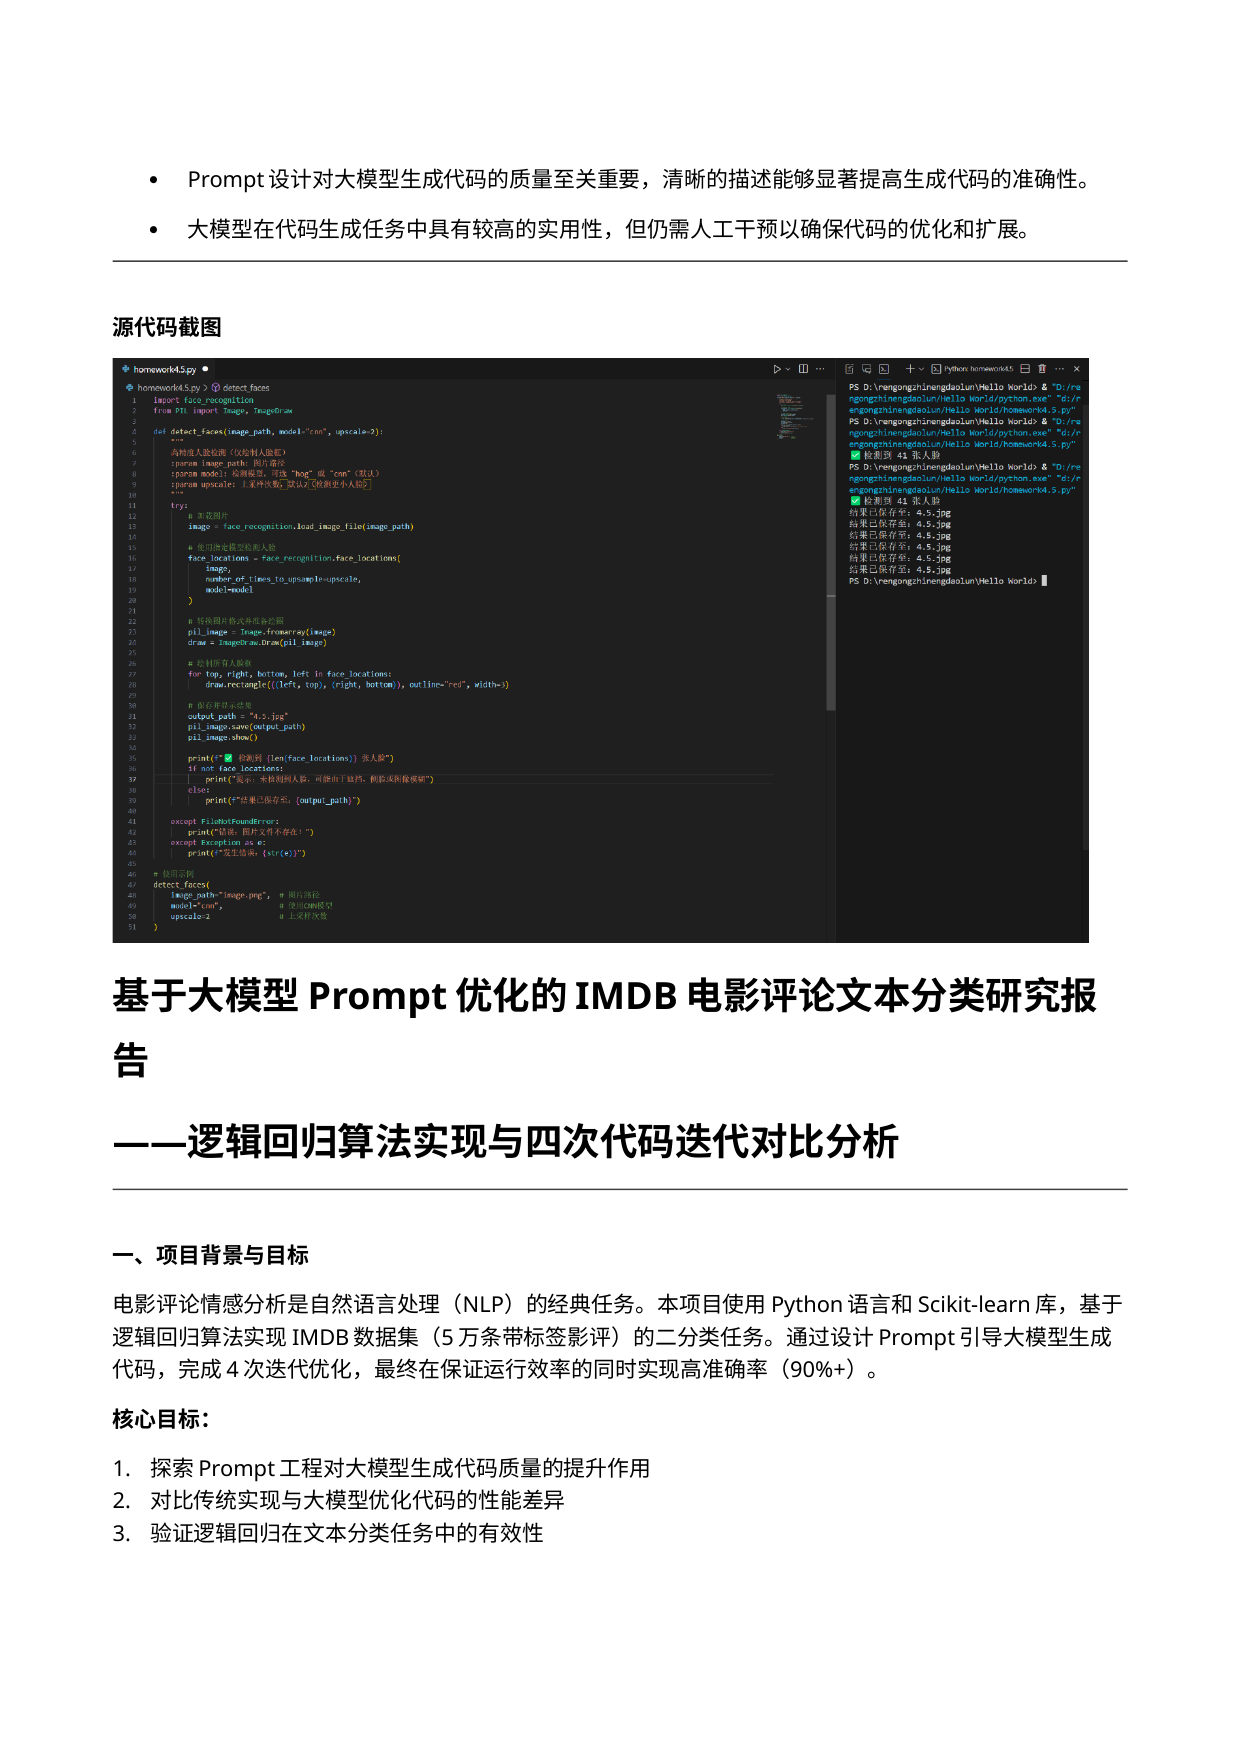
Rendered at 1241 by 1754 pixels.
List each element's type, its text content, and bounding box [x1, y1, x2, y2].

picture [112, 358, 1089, 943]
text 一、项目背景与目标 [112, 1238, 1128, 1270]
list 大模型在代码生成任务中具有较高的实用性，但仍需人工干预以确保代码的优化和扩展。 [150, 211, 1128, 244]
text ——逻辑回归算法实现与四次代码迭代对比分析 [112, 1107, 1128, 1172]
list 探索Prompt工程对大模型生成代码质量的提升作用 [112, 1450, 1128, 1483]
text 源代码截图 [112, 309, 1128, 342]
list 对比传统实现与大模型优化代码的性能差异 [112, 1483, 1128, 1515]
text 核心目标： [112, 1401, 1128, 1434]
text 基于大模型Prompt优化的IMDB电影评论文本分类研究报告 [112, 960, 1128, 1090]
list 验证逻辑回归在文本分类任务中的有效性 [112, 1515, 1128, 1548]
list Prompt设计对大模型生成代码的质量至关重要，清晰的描述能够显著提高生成代码的准确性。 [150, 162, 1128, 194]
text 电影评论情感分析是自然语言处理（NLP）的经典任务。本项目使用Python语言和Scikit-learn库，基于逻辑回归算法实现IMDB数据集（5万条带标签影评）的二分类任务。通过设计Prompt引导大模型生成代码，完成4次迭代优化，最终在保证运行效率的同时实现高准确率（90%+）。 [112, 1287, 1128, 1384]
